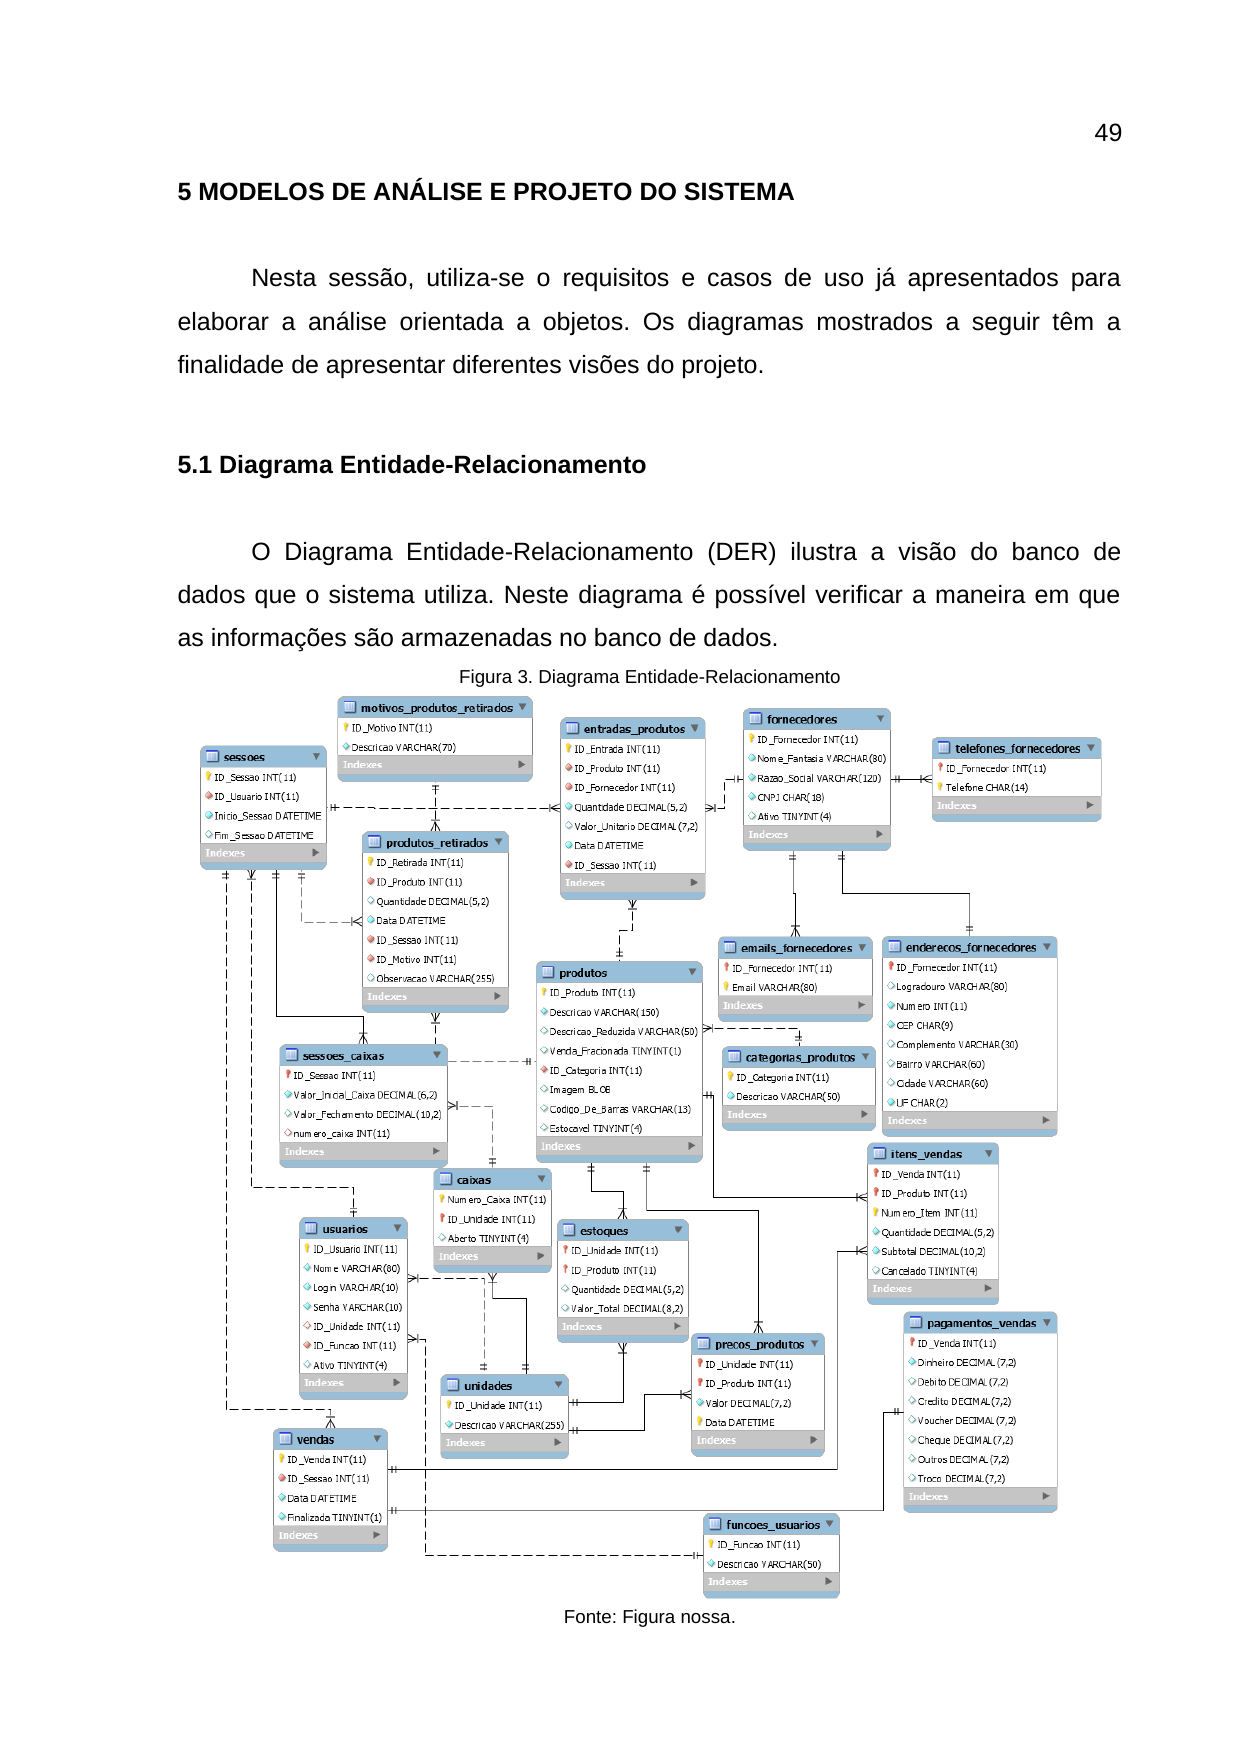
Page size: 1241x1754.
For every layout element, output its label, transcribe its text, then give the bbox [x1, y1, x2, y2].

text Nesta sessão, utiliza-se o requisitos e casos de uso já apresentados para elaborar a análise orientada a objetos. Os diagramas mostrados a seguir têm a finalidade de apresentar diferentes visões do projeto. [177, 263, 1122, 378]
picture [191, 687, 1109, 1606]
subtitle 5.1 Diagrama Entidade-Relacionamento [177, 450, 1122, 479]
text Fonte: Figura nossa. [177, 1606, 1122, 1627]
subtitle 5 MODELOS DE ANÁLISE E PROJETO DO SISTEMA [177, 177, 1122, 206]
text O Diagrama Entidade-Relacionamento (DER) ilustra a visão do banco de dados que o sistema utiliza. Neste diagrama é possível verificar a maneira em que as informações são armazenadas no banco de dados. [177, 537, 1122, 652]
